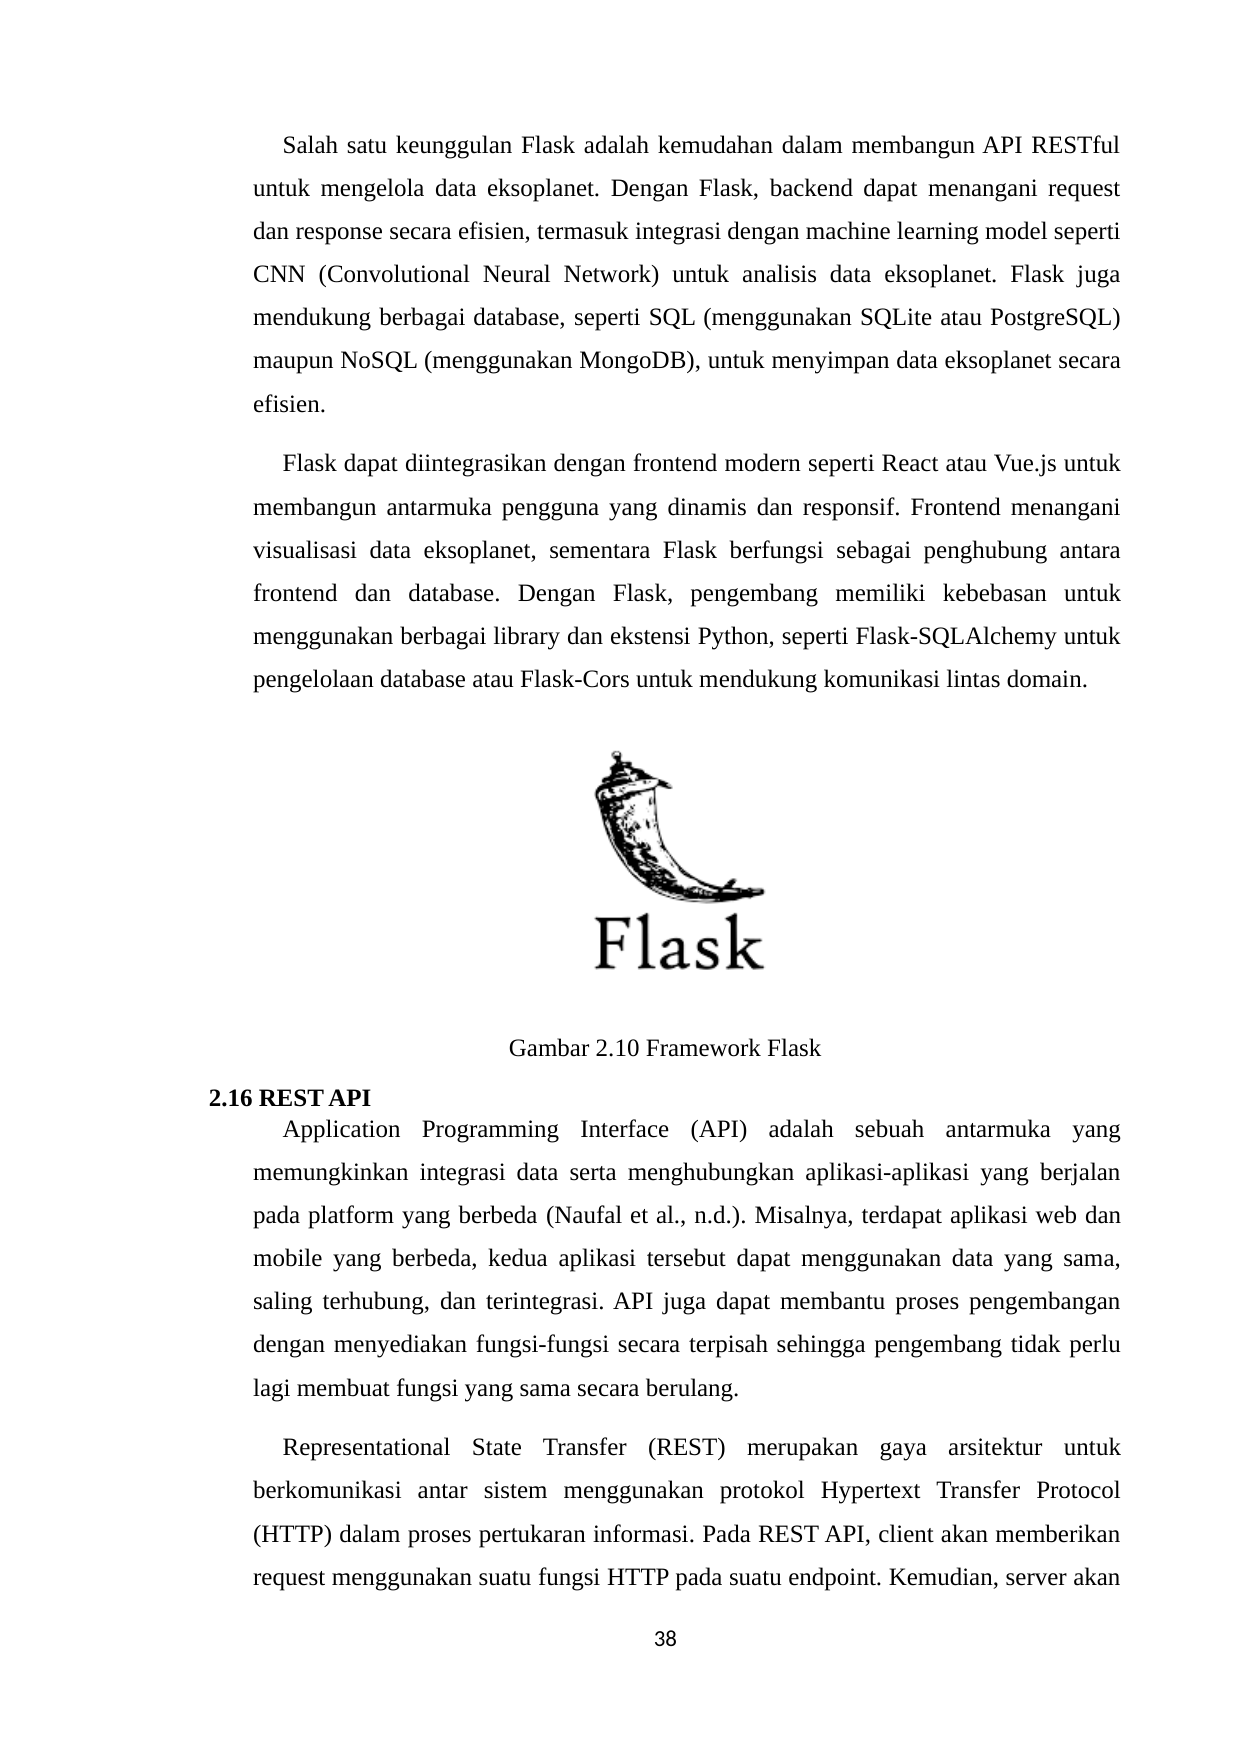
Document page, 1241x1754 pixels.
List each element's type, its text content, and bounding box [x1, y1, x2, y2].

text Salah satu keunggulan Flask adalah kemudahan dalam membangun API RESTful untuk mengelola data eksoplanet. Dengan Flask, backend dapat menangani request dan response secara efisien, termasuk integrasi dengan machine learning model seperti CNN (Convolutional Neural Network) untuk analisis data eksoplanet. Flask juga mendukung berbagai database, seperti SQL (menggunakan SQLite atau PostgreSQL) maupun NoSQL (menggunakan MongoDB), untuk menyimpan data eksoplanet secara efisien. [253, 130, 1121, 417]
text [253, 1432, 1121, 1591]
text Gambar 2.10 Framework Flask [208, 1033, 1121, 1062]
subtitle 2.16 REST API [208, 1083, 1121, 1112]
picture [458, 723, 902, 1003]
text Application Programming Interface (API) adalah sebuah antarmuka yang memungkinkan integrasi data serta menghubungkan aplikasi-aplikasi yang berjalan pada platform yang berbeda . Misalnya, terdapat aplikasi web dan mobile yang berbeda, kedua aplikasi tersebut dapat menggunakan data yang sama, saling terhubung, dan terintegrasi. API juga dapat membantu proses pengembangan dengan menyediakan fungsi-fungsi secara terpisah sehingga pengembang tidak perlu lagi membuat fungsi yang sama secara berulang. [253, 1114, 1121, 1401]
text Flask dapat diintegrasikan dengan frontend modern seperti React atau Vue.js untuk membangun antarmuka pengguna yang dinamis dan responsif. Frontend menangani visualisasi data eksoplanet, sementara Flask berfungsi sebagai penghubung antara frontend dan database. Dengan Flask, pengembang memiliki kebebasan untuk menggunakan berbagai library dan ekstensi Python, seperti Flask-SQLAlchemy untuk pengelolaan database atau Flask-Cors untuk mendukung komunikasi lintas domain. [253, 448, 1121, 693]
